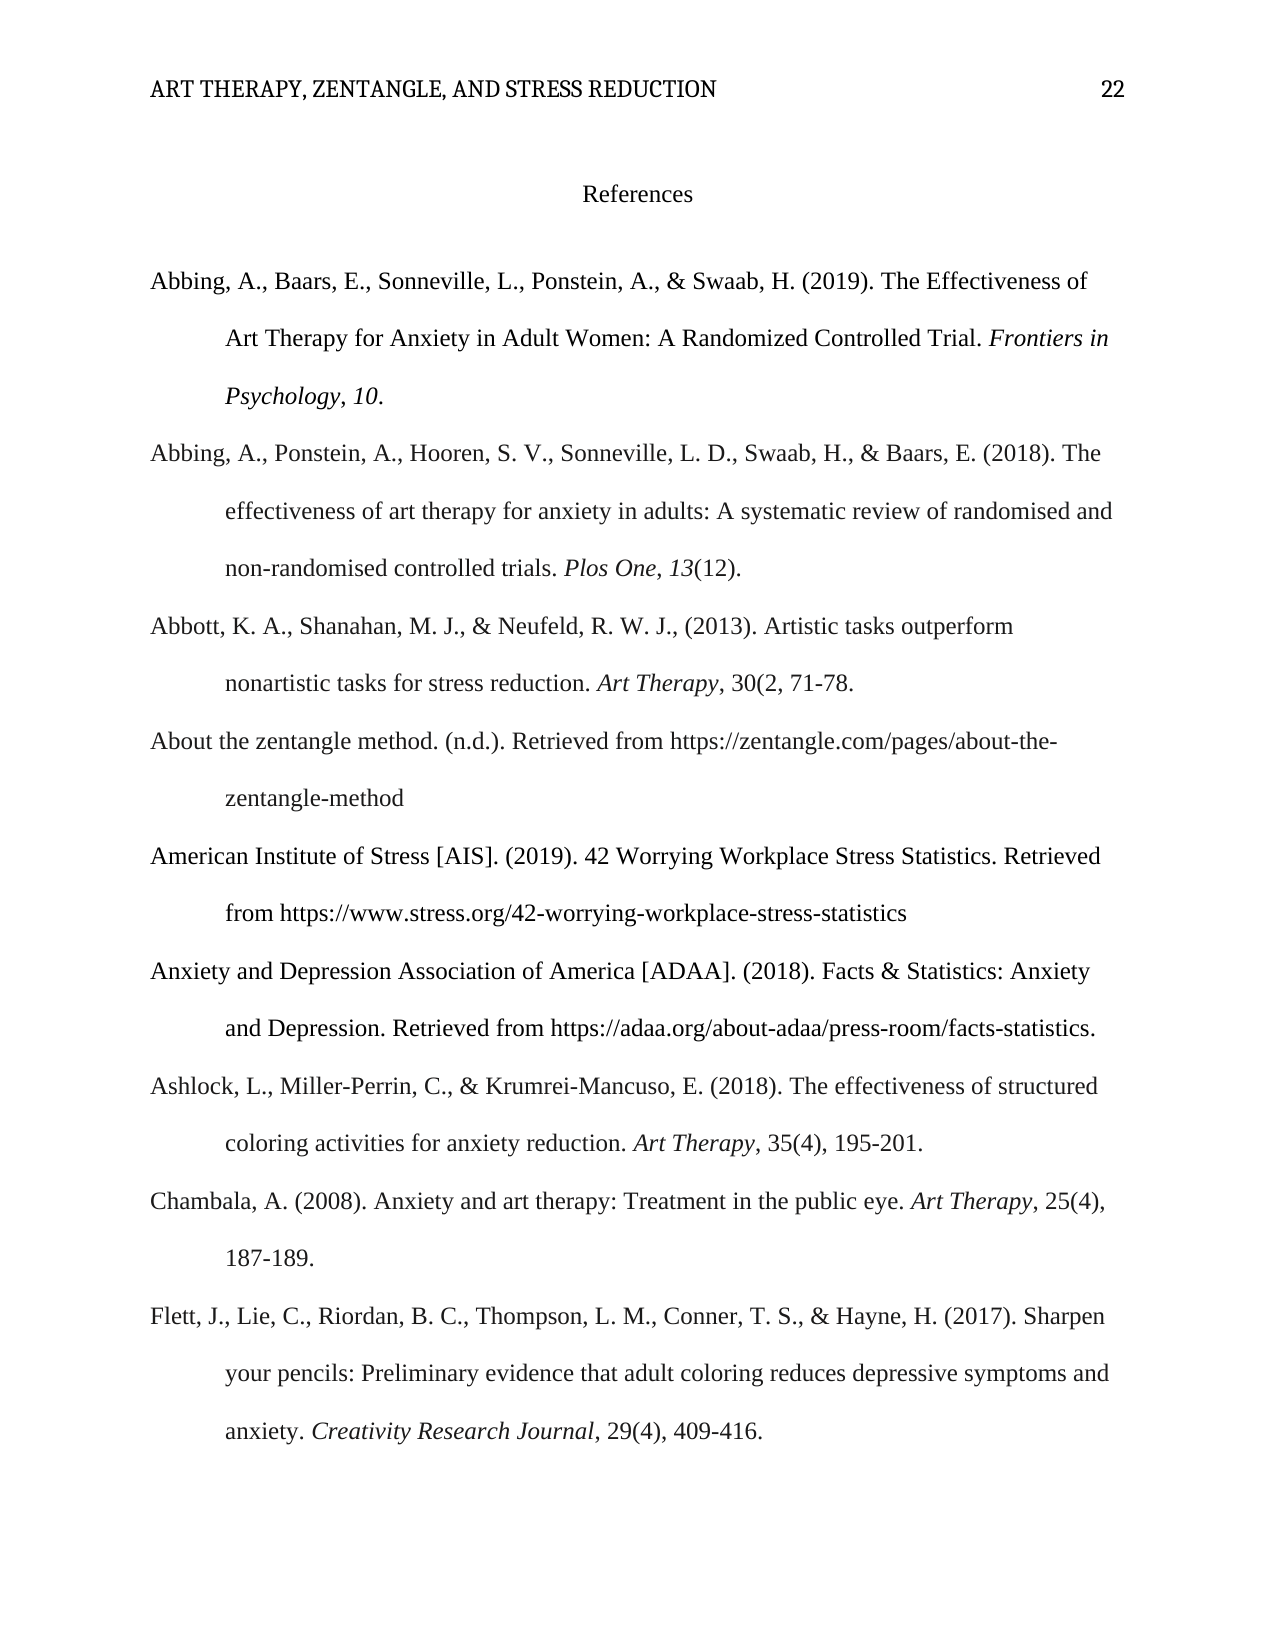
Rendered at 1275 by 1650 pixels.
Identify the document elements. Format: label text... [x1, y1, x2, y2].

text Abbing, A., Ponstein, A., Hooren, S. V., Sonneville, L. D., Swaab, H., & Baars, E. (2018). The effectiveness of art therapy for anxiety in adults: A systematic review of randomised and non-randomised controlled trials. Plos One, 13(12). [150, 438, 1125, 582]
text Abbing, A., Baars, E., Sonneville, L., Ponstein, A., & Swaab, H. (2019). The Effectiveness of Art Therapy for Anxiety in Adult Women: A Randomized Controlled Trial. Frontiers in Psychology, 10. [150, 266, 1125, 409]
text American Institute of Stress [AIS]. (2019). 42 Worrying Workplace Stress Statistics. Retrieved from https://www.stress.org/42-worrying-workplace-stress-statistics [150, 841, 1125, 927]
text About the zentangle method. (n.d.). Retrieved from https://zentangle.com/pages/about-the-zentangle-method [150, 726, 1125, 812]
text References [150, 179, 1125, 208]
text Anxiety and Depression Association of America [ADAA]. (2018). Facts & Statistics: Anxiety and Depression. Retrieved from https://adaa.org/about-adaa/press-room/facts-statistics. [150, 956, 1125, 1042]
text Ashlock, L., Miller-Perrin, C., & Krumrei-Mancuso, E. (2018). The effectiveness of structured coloring activities for anxiety reduction. Art Therapy, 35(4), 195-201. [150, 1071, 1125, 1157]
text Abbott, K. A., Shanahan, M. J., & Neufeld, R. W. J., (2013). Artistic tasks outperform nonartistic tasks for stress reduction. Art Therapy, 30(2, 71-78. [150, 611, 1125, 697]
text Chambala, A. (2008). Anxiety and art therapy: Treatment in the public eye. Art Therapy, 25(4), 187-189. [150, 1186, 1125, 1272]
text Flett, J., Lie, C., Riordan, B. C., Thompson, L. M., Conner, T. S., & Hayne, H. (2017). Sharpen your pencils: Preliminary evidence that adult coloring reduces depressive symptoms and anxiety. Creativity Research Journal, 29(4), 409-416. [150, 1301, 1125, 1444]
